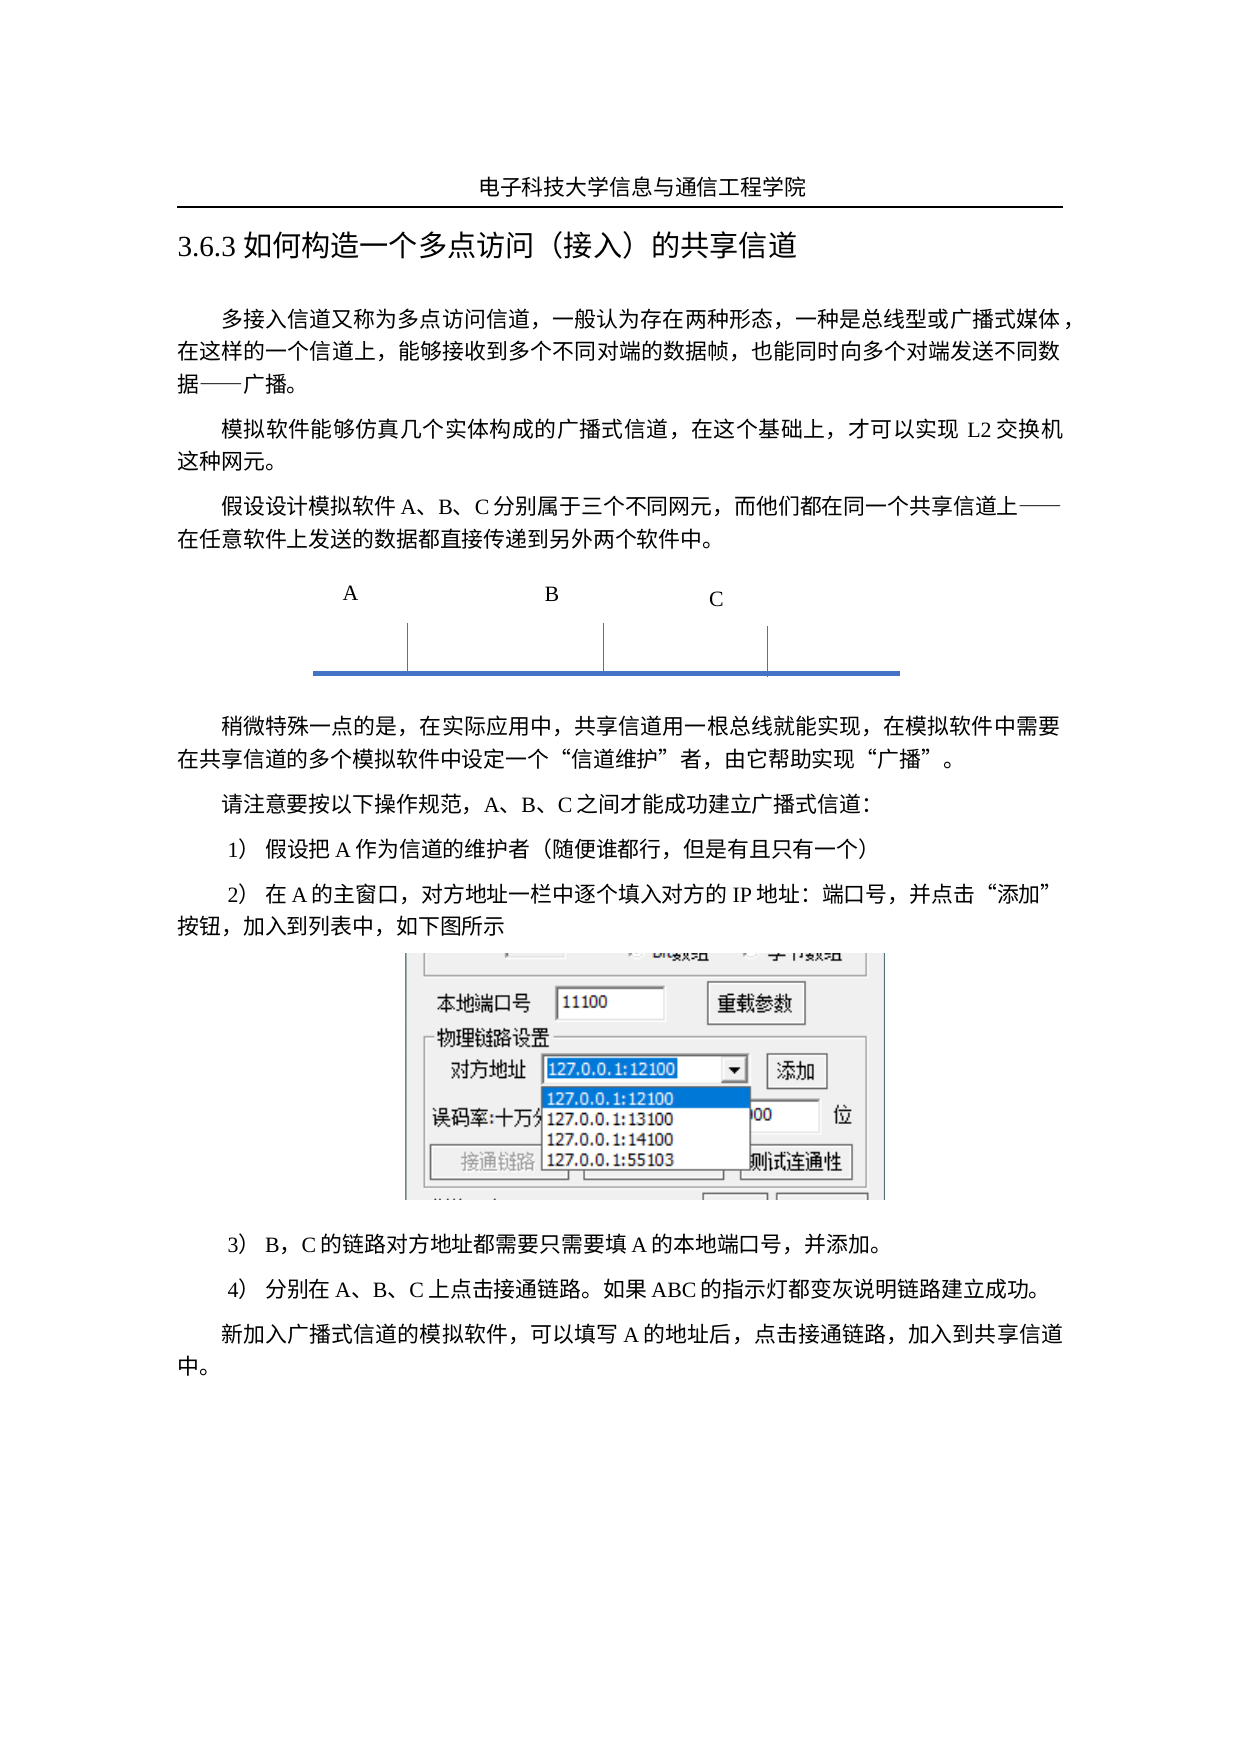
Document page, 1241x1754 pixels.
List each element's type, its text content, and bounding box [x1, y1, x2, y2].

text 稍微特殊一点的是，在实际应用中，共享信道用一根总线就能实现，在模拟软件中需要在共享信道的多个模拟软件中设定一个“信道维护”者，由它帮助实现“广播”。 [177, 709, 1063, 774]
text 多接入信道又称为多点访问信道，一般认为存在两种形态，一种是总线型或广播式媒体，在这样的一个信道上，能够接收到多个不同对端的数据帧，也能同时向多个对端发送不同数据——广播。 [177, 301, 1063, 399]
text 假设设计模拟软件A、B、C分别属于三个不同网元，而他们都在同一个共享信道上——在任意软件上发送的数据都直接传递到另外两个软件中。 [177, 489, 1063, 554]
list 在A的主窗口，对方地址一栏中逐个填入对方的IP地址：端口号，并点击“添加”按钮，加入到列表中，如下图所示 [177, 876, 1063, 941]
list 假设把A作为信道的维护者（随便谁都行，但是有且只有一个） [177, 831, 1063, 864]
text 新加入广播式信道的模拟软件，可以填写A的地址后，点击接通链路，加入到共享信道中。 [177, 1316, 1063, 1381]
subtitle 如何构造一个多点访问（接入）的共享信道 [177, 211, 1063, 276]
picture [405, 953, 885, 1200]
text 模拟软件能够仿真几个实体构成的广播式信道，在这个基础上，才可以实现L2交换机这种网元。 [177, 411, 1063, 476]
text 请注意要按以下操作规范，A、B、C之间才能成功建立广播式信道： [177, 786, 1063, 819]
list B，C的链路对方地址都需要只需要填A的本地端口号，并添加。 [177, 1226, 1063, 1259]
list 分别在A、B、C上点击接通链路。如果ABC的指示灯都变灰说明链路建立成功。 [177, 1271, 1063, 1304]
